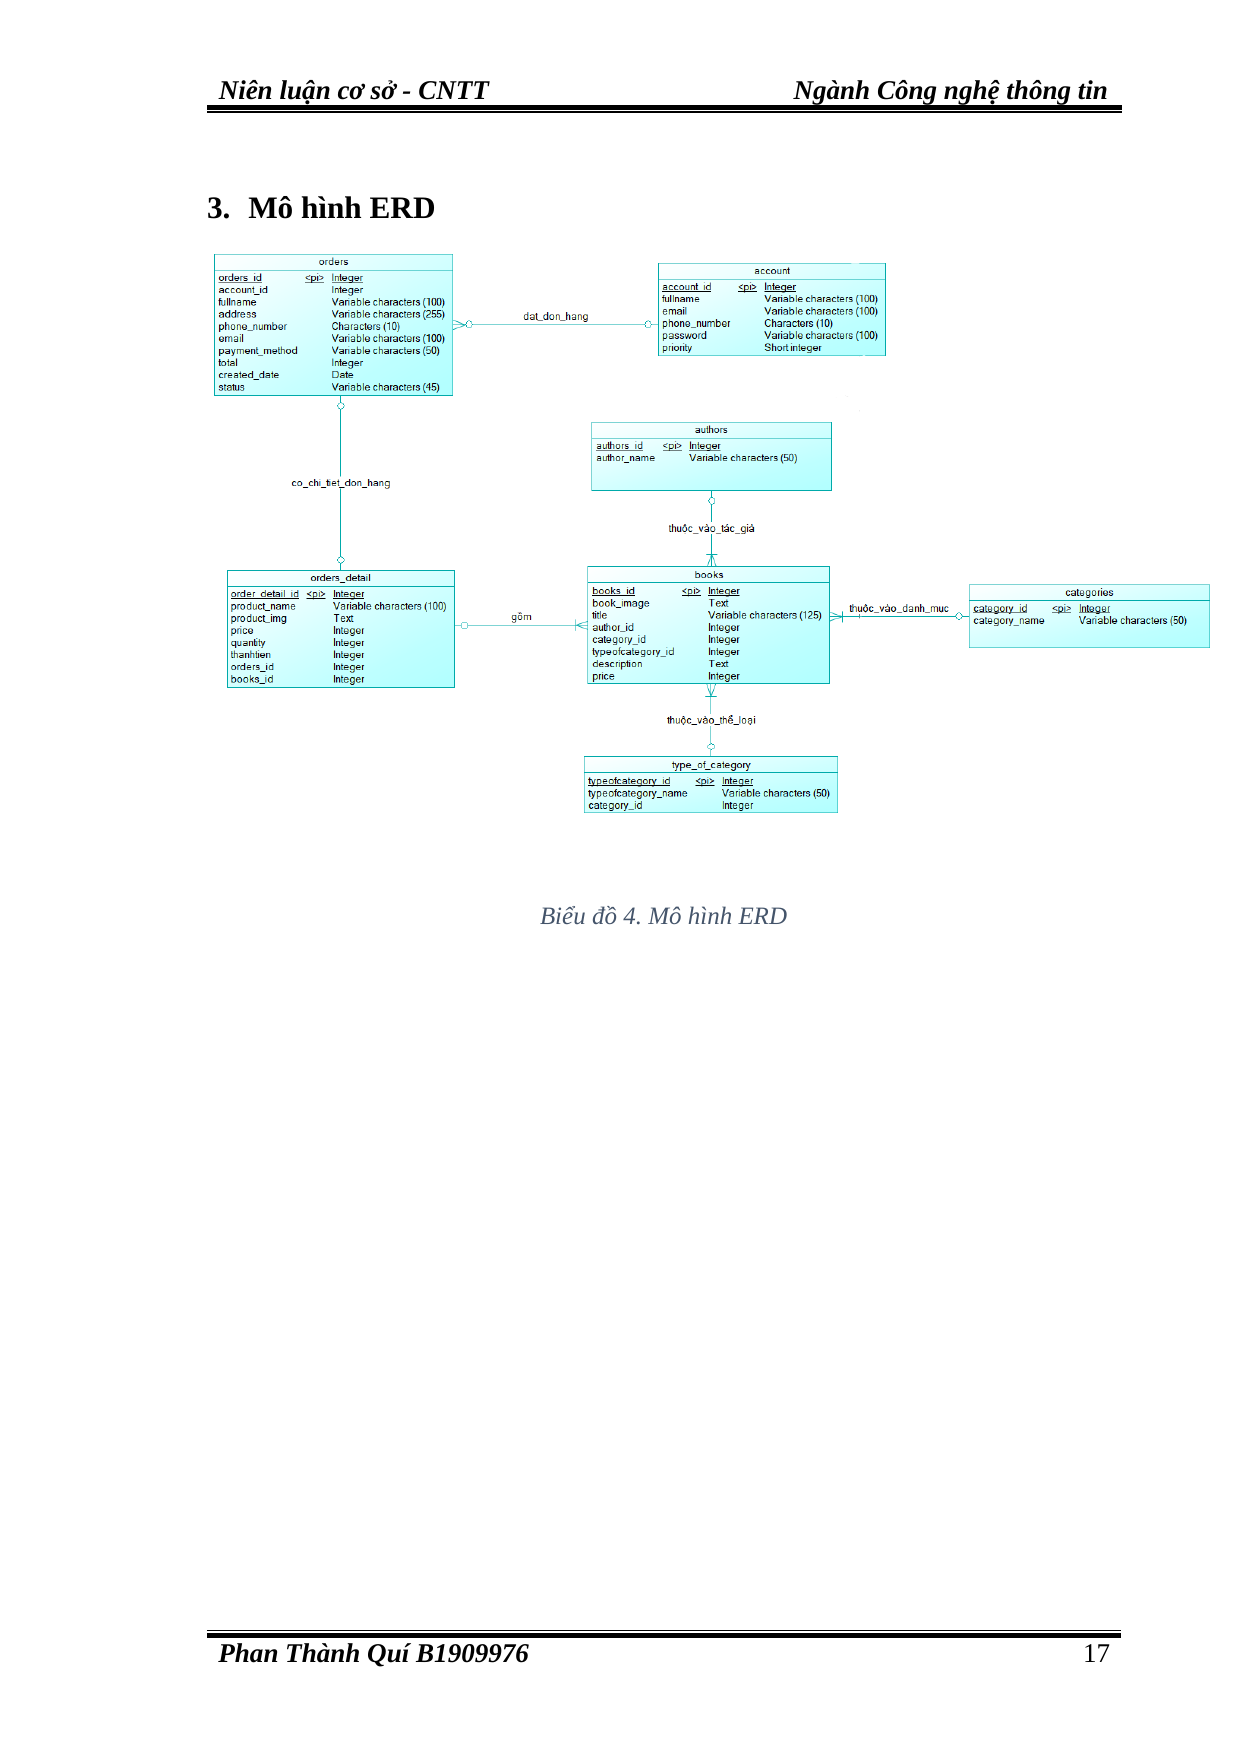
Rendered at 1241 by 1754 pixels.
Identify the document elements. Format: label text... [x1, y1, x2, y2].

picture [206, 248, 1219, 825]
text Mô hình ERD [207, 190, 1122, 226]
text Biểu đồ 4. Mô hình ERD [207, 901, 1122, 930]
